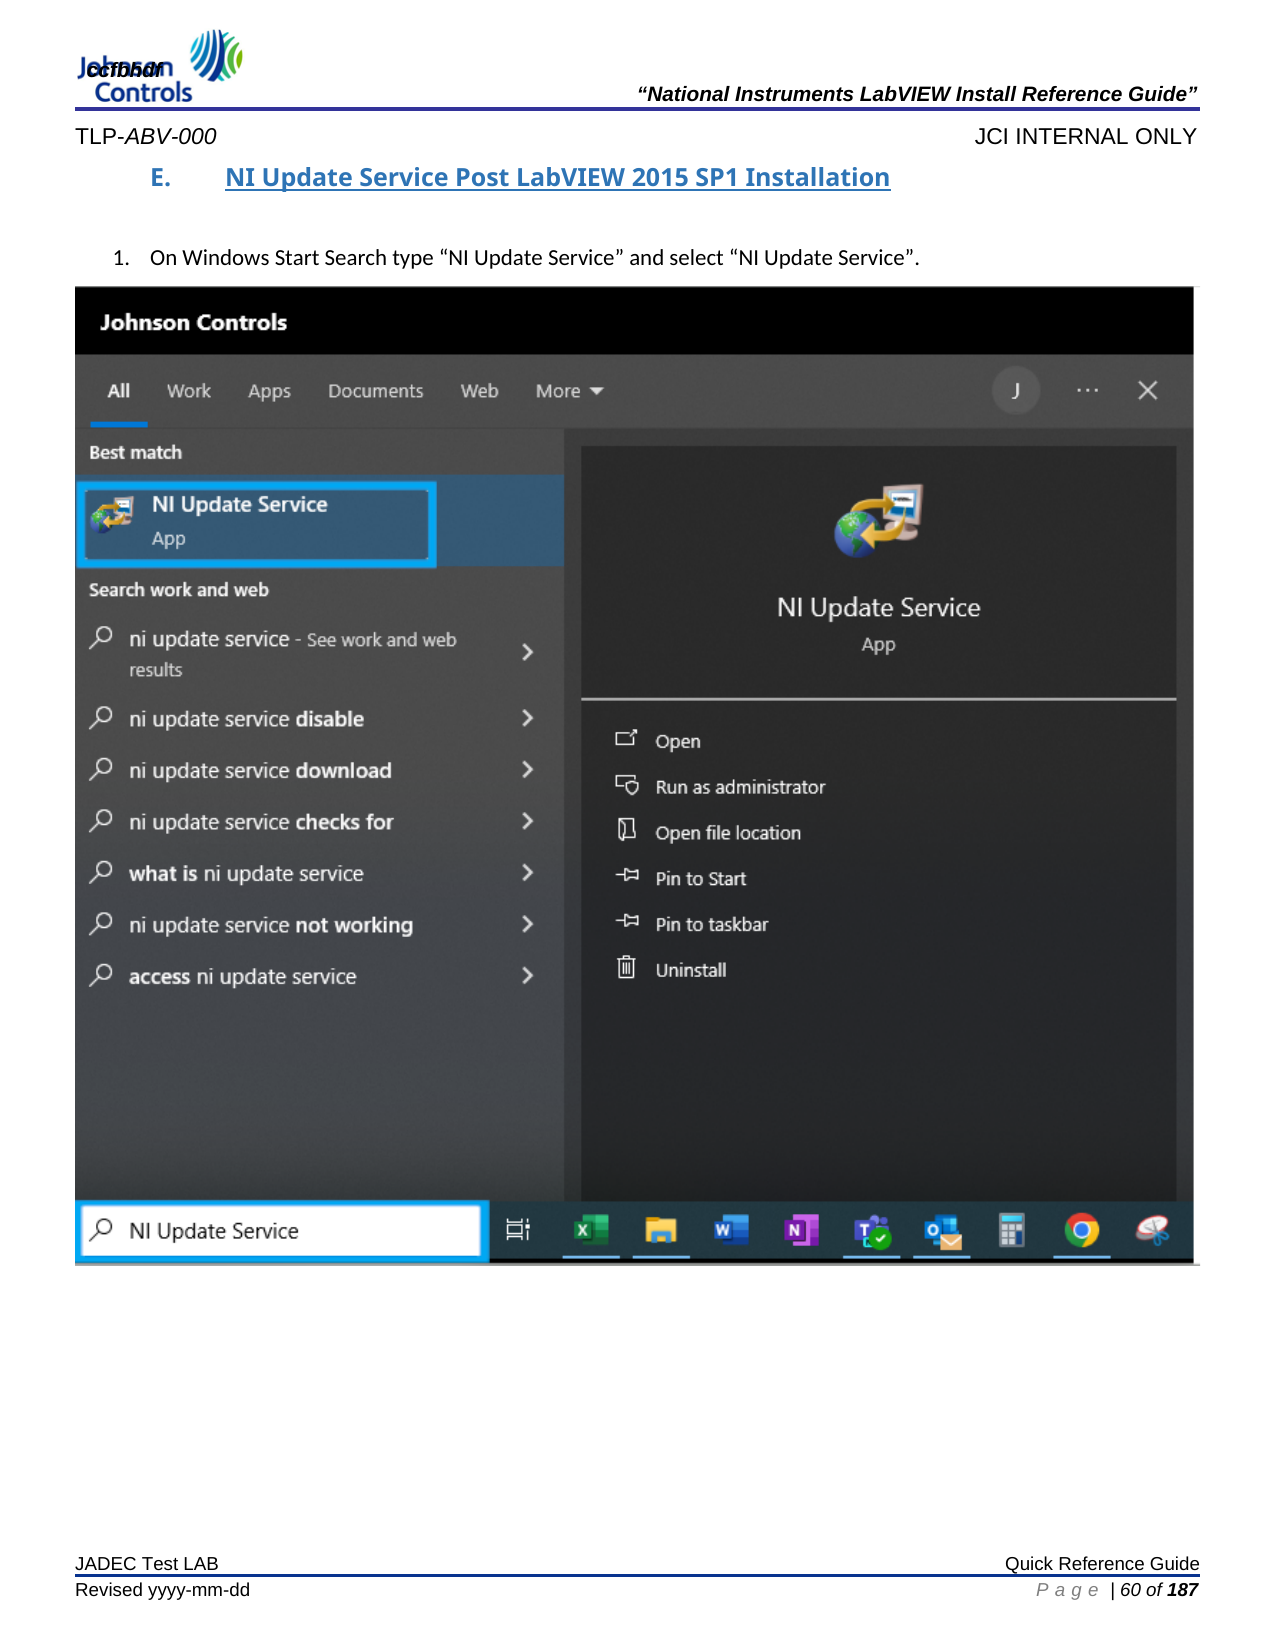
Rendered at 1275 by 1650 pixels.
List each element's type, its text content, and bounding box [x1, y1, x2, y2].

subtitle NI Update Service Post LabVIEW 2015 SP1 Installation [150, 160, 1200, 194]
picture [81, 1205, 481, 1256]
picture [75, 286, 1200, 1266]
list On Windows Start Search type “NI Update Service” and select “NI Update Service”. [112, 243, 1200, 272]
picture [76, 26, 246, 105]
